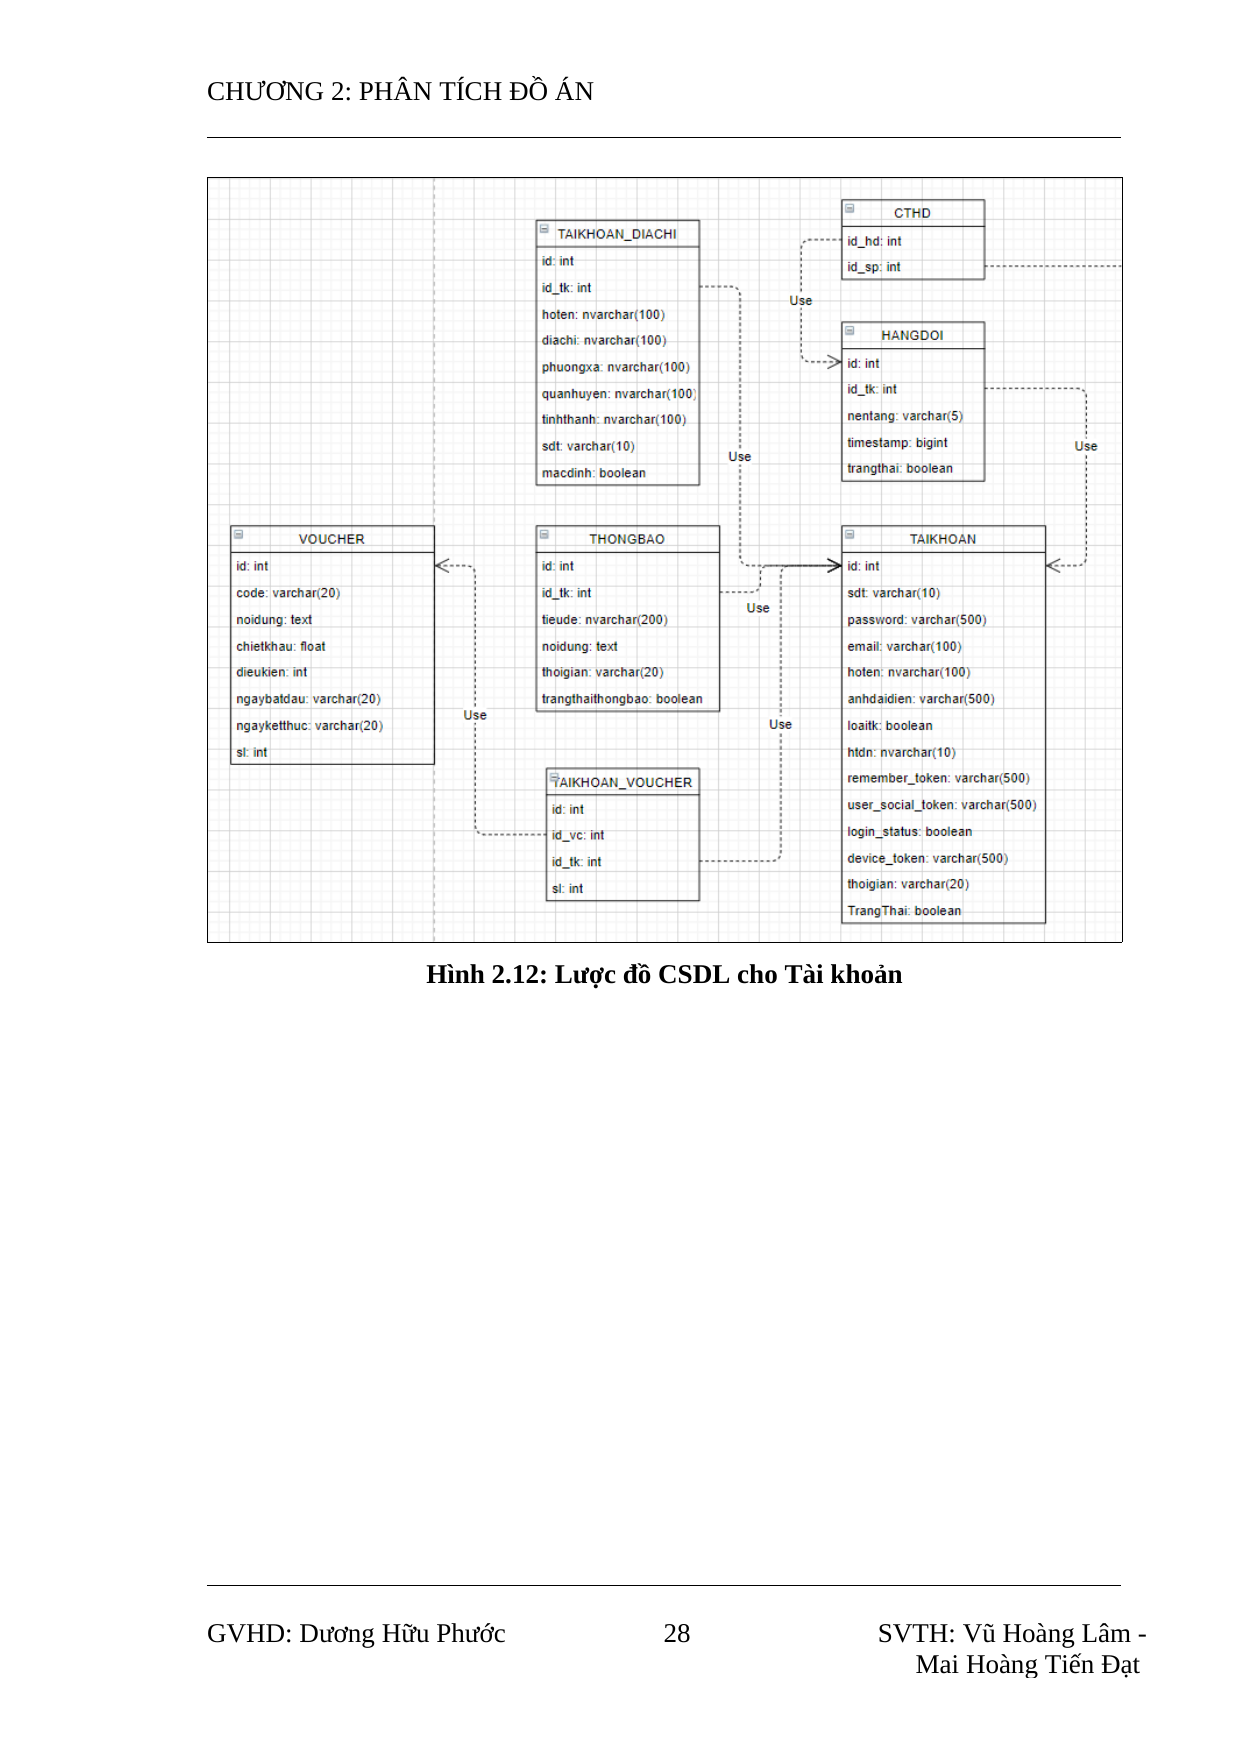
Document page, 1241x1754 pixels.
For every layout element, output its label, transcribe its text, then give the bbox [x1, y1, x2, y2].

subtitle Hình 2.12: Lược đồ CSDL cho Tài khoản [207, 958, 1122, 989]
picture [208, 178, 1122, 942]
